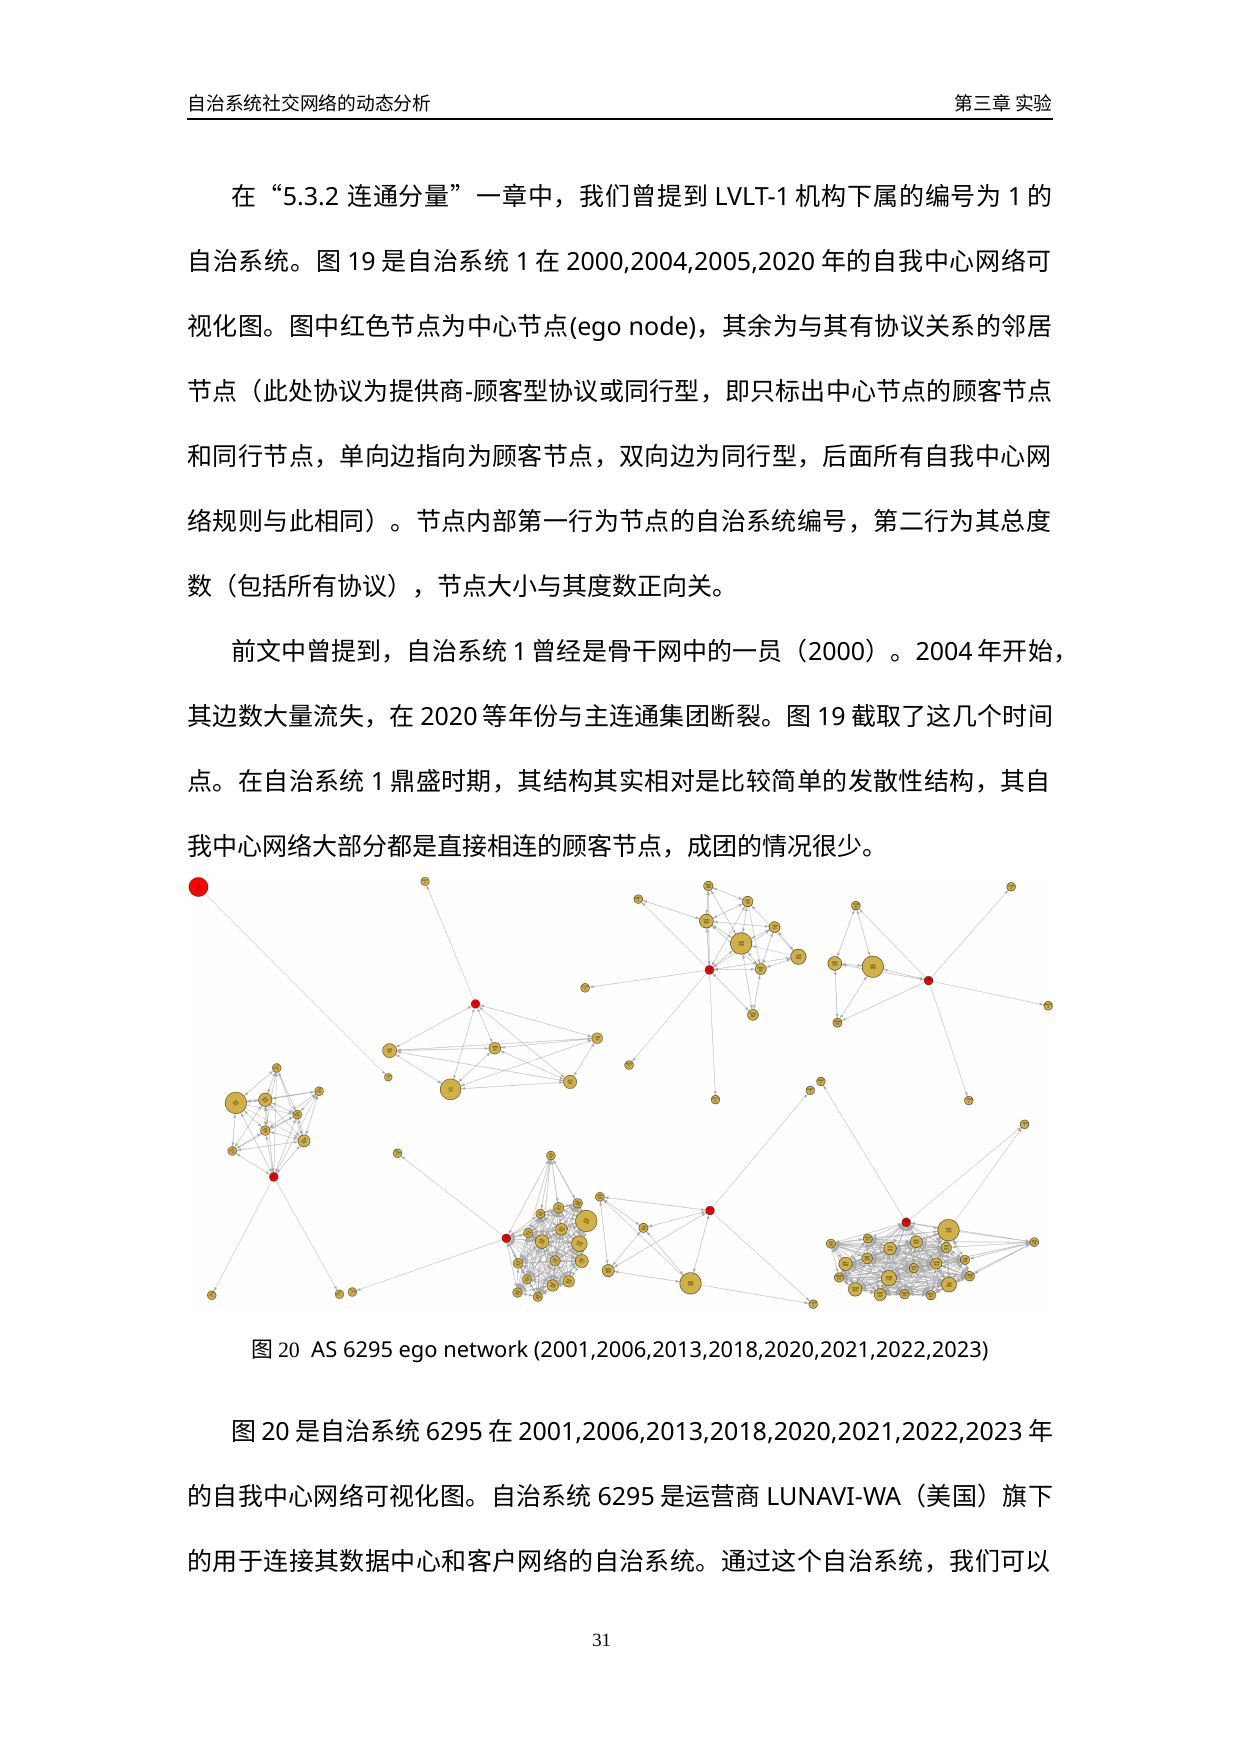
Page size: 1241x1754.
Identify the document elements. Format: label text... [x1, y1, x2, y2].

text 前文中曾提到，自治系统1曾经是骨干网中的一员（2000）。2004年开始，其边数大量流失，在2020等年份与主连通集团断裂。图19截取了这几个时间点。在自治系统1鼎盛时期，其结构其实相对是比较简单的发散性结构，其自我中心网络大部分都是直接相连的顾客节点，成团的情况很少。 [187, 617, 1053, 877]
picture [187, 877, 1053, 1310]
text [187, 1397, 1053, 1592]
text 在“5.3.2 连通分量”一章中，我们曾提到LVLT-1机构下属的编号为1的自治系统。图19是自治系统1在2000,2004,2005,2020年的自我中心网络可视化图。图中红色节点为中心节点(ego node)，其余为与其有协议关系的邻居节点（此处协议为提供商-顾客型协议或同行型，即只标出中心节点的顾客节点和同行节点，单向边指向为顾客节点，双向边为同行型，后面所有自我中心网络规则与此相同）。节点内部第一行为节点的自治系统编号，第二行为其总度数（包括所有协议），节点大小与其度数正向关。 [187, 162, 1053, 617]
text 图20 AS 6295 ego network (2001,2006,2013,2018,2020,2021,2022,2023) [187, 1310, 1053, 1364]
